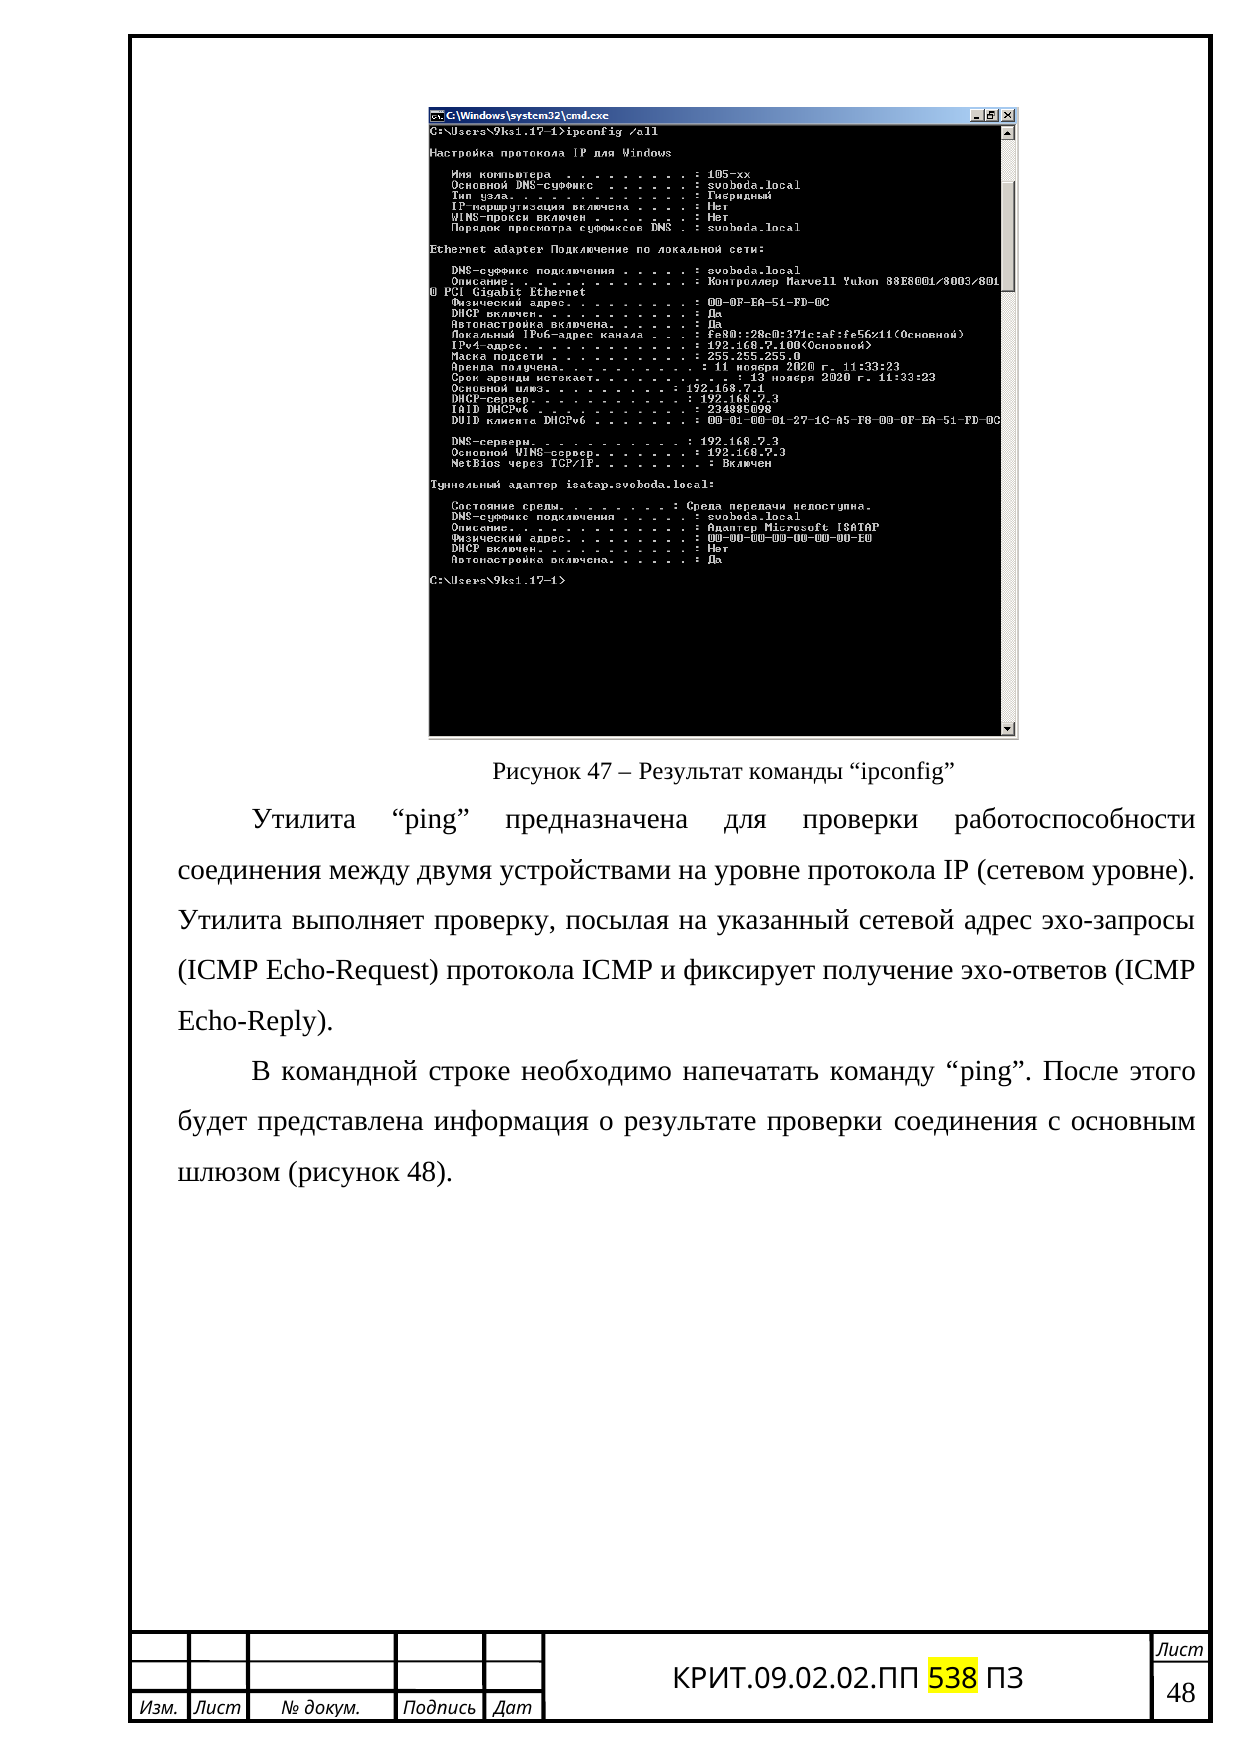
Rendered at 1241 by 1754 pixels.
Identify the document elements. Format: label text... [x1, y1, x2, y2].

picture [428, 107, 1019, 740]
text Рисунок 47 – Результат команды “ipconfig” [177, 756, 1196, 785]
text Утилита “ping” предназначена для проверки работоспособности соединения между двумя устройствами на уровне протокола IP (сетевом уровне). Утилита выполняет проверку, посылая на указанный сетевой адрес эхо-запросы (ICMP Echo-Request) протокола ICMP и фиксирует получение эхо-ответов (ICMP Echo-Reply). [177, 802, 1196, 1036]
text В командной строке необходимо напечатать команду “ping”. После этого будет представлена информация о результате проверки соединения с основным шлюзом (рисунок 48). [177, 1053, 1196, 1187]
